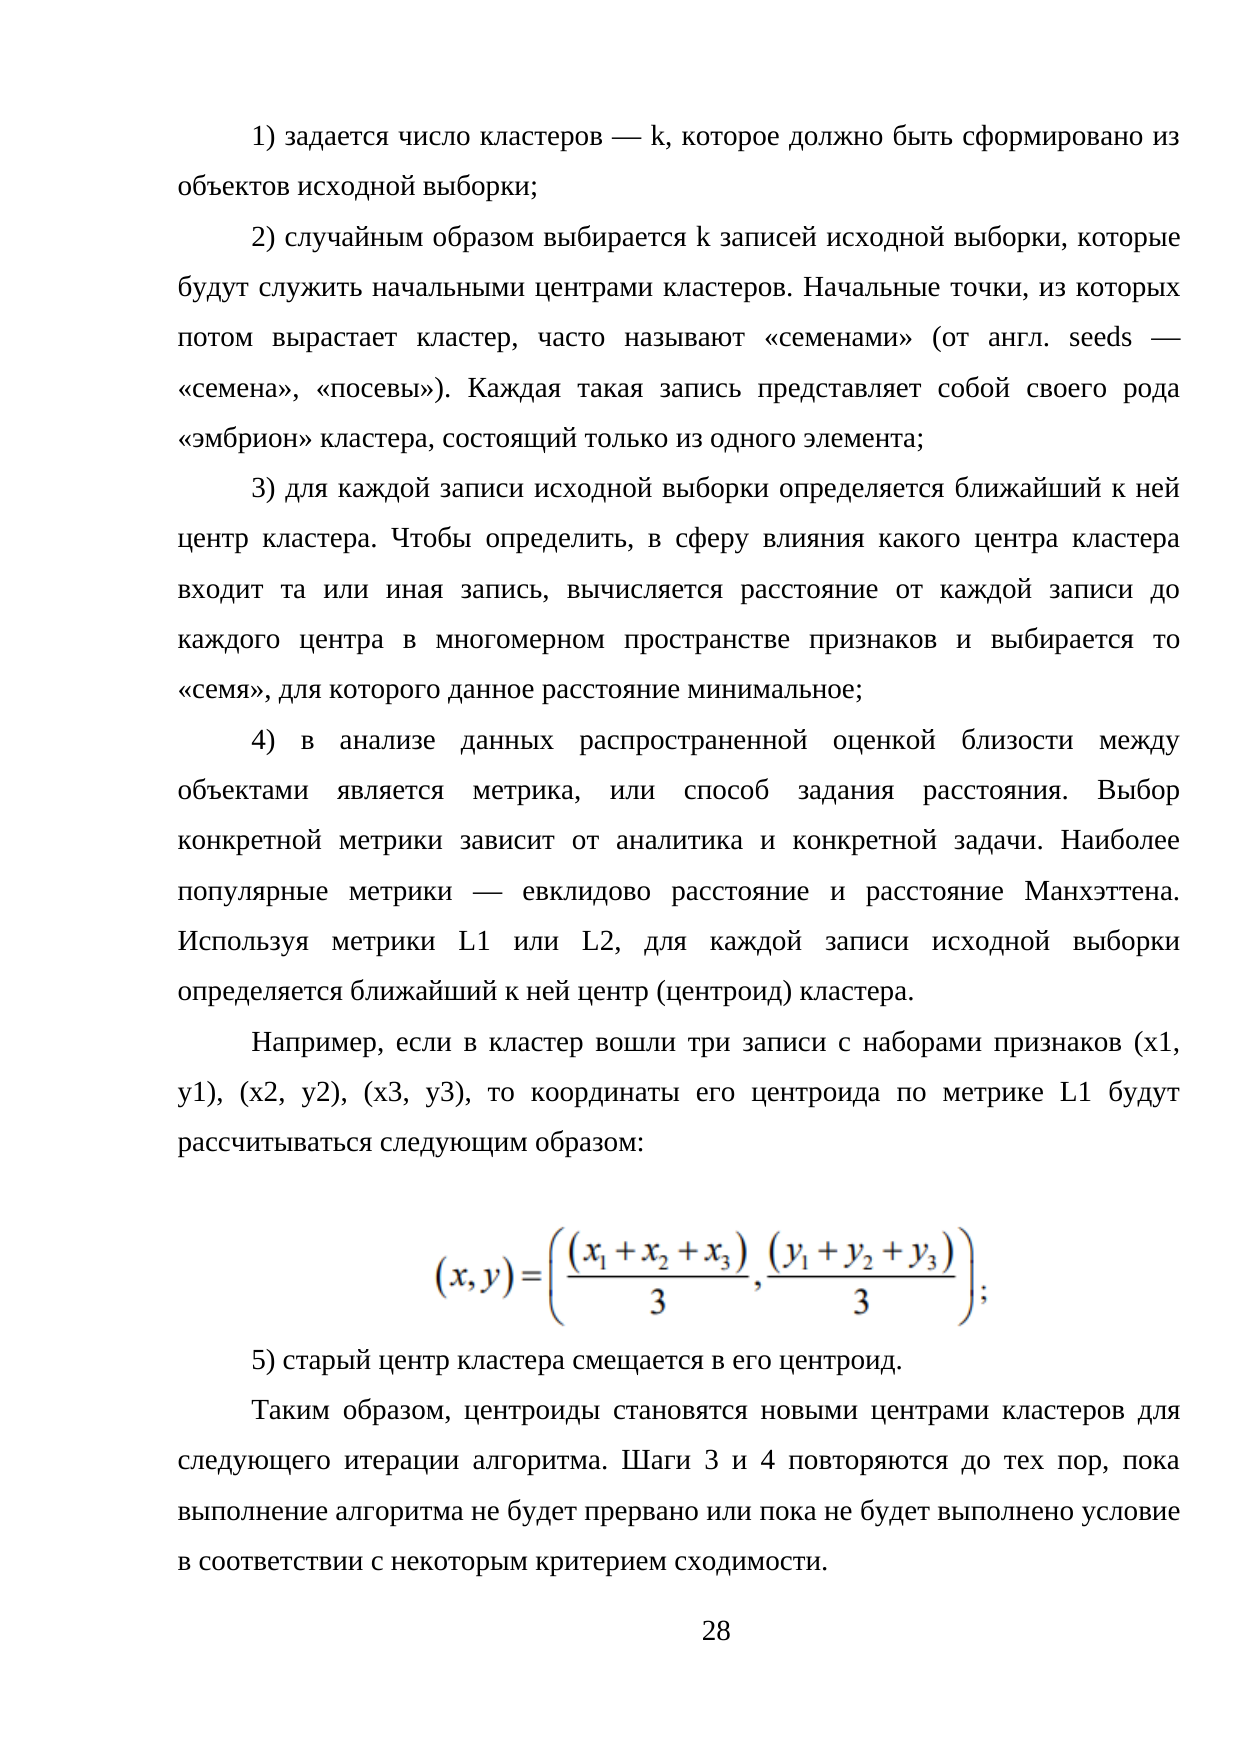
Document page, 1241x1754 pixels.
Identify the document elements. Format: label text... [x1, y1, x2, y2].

text 3) для каждой записи исходной выборки определяется ближайший к ней центр кластера. Чтобы определить, в сферу влияния какого центра кластера входит та или иная запись, вычисляется расстояние от каждой записи до каждого центра в многомерном пространстве признаков и выбирается то «семя», для которого данное расстояние минимальное; [177, 470, 1181, 705]
text 5) старый центр кластера смещается в его центроид. [177, 1342, 1181, 1375]
text Например, если в кластер вошли три записи с наборами признаков (x1, y1), (x2, y2), (x3, y3), то координаты его центроида по метрике L1 будут рассчитываться следующим образом: [177, 1024, 1181, 1158]
text 2) случайным образом выбирается k записей исходной выборки, которые будут служить начальными центрами кластеров. Начальные точки, из которых потом вырастает кластер, часто называют «семенами» (от англ. seeds — «семена», «посевы»). Каждая такая запись представляет собой своего рода «эмбрион» кластера, состоящий только из одного элемента; [177, 219, 1181, 453]
text 1) задается число кластеров — k, которое должно быть сформировано из объектов исходной выборки; [177, 118, 1181, 202]
picture [354, 1174, 1005, 1342]
text Таким образом, центроиды становятся новыми центрами кластеров для следующего итерации алгоритма. Шаги 3 и 4 повторяются до тех пор, пока выполнение алгоритма не будет прервано или пока не будет выполнено условие в соответствии с некоторым критерием сходимости. [177, 1392, 1181, 1577]
text 4) в анализе данных распространенной оценкой близости между объектами является метрика, или способ задания расстояния. Выбор конкретной метрики зависит от аналитика и конкретной задачи. Наиболее популярные метрики — евклидово расстояние и расстояние Манхэттена. Используя метрики L1 или L2, для каждой записи исходной выборки определяется ближайший к ней центр (центроид) кластера. [177, 722, 1181, 1007]
